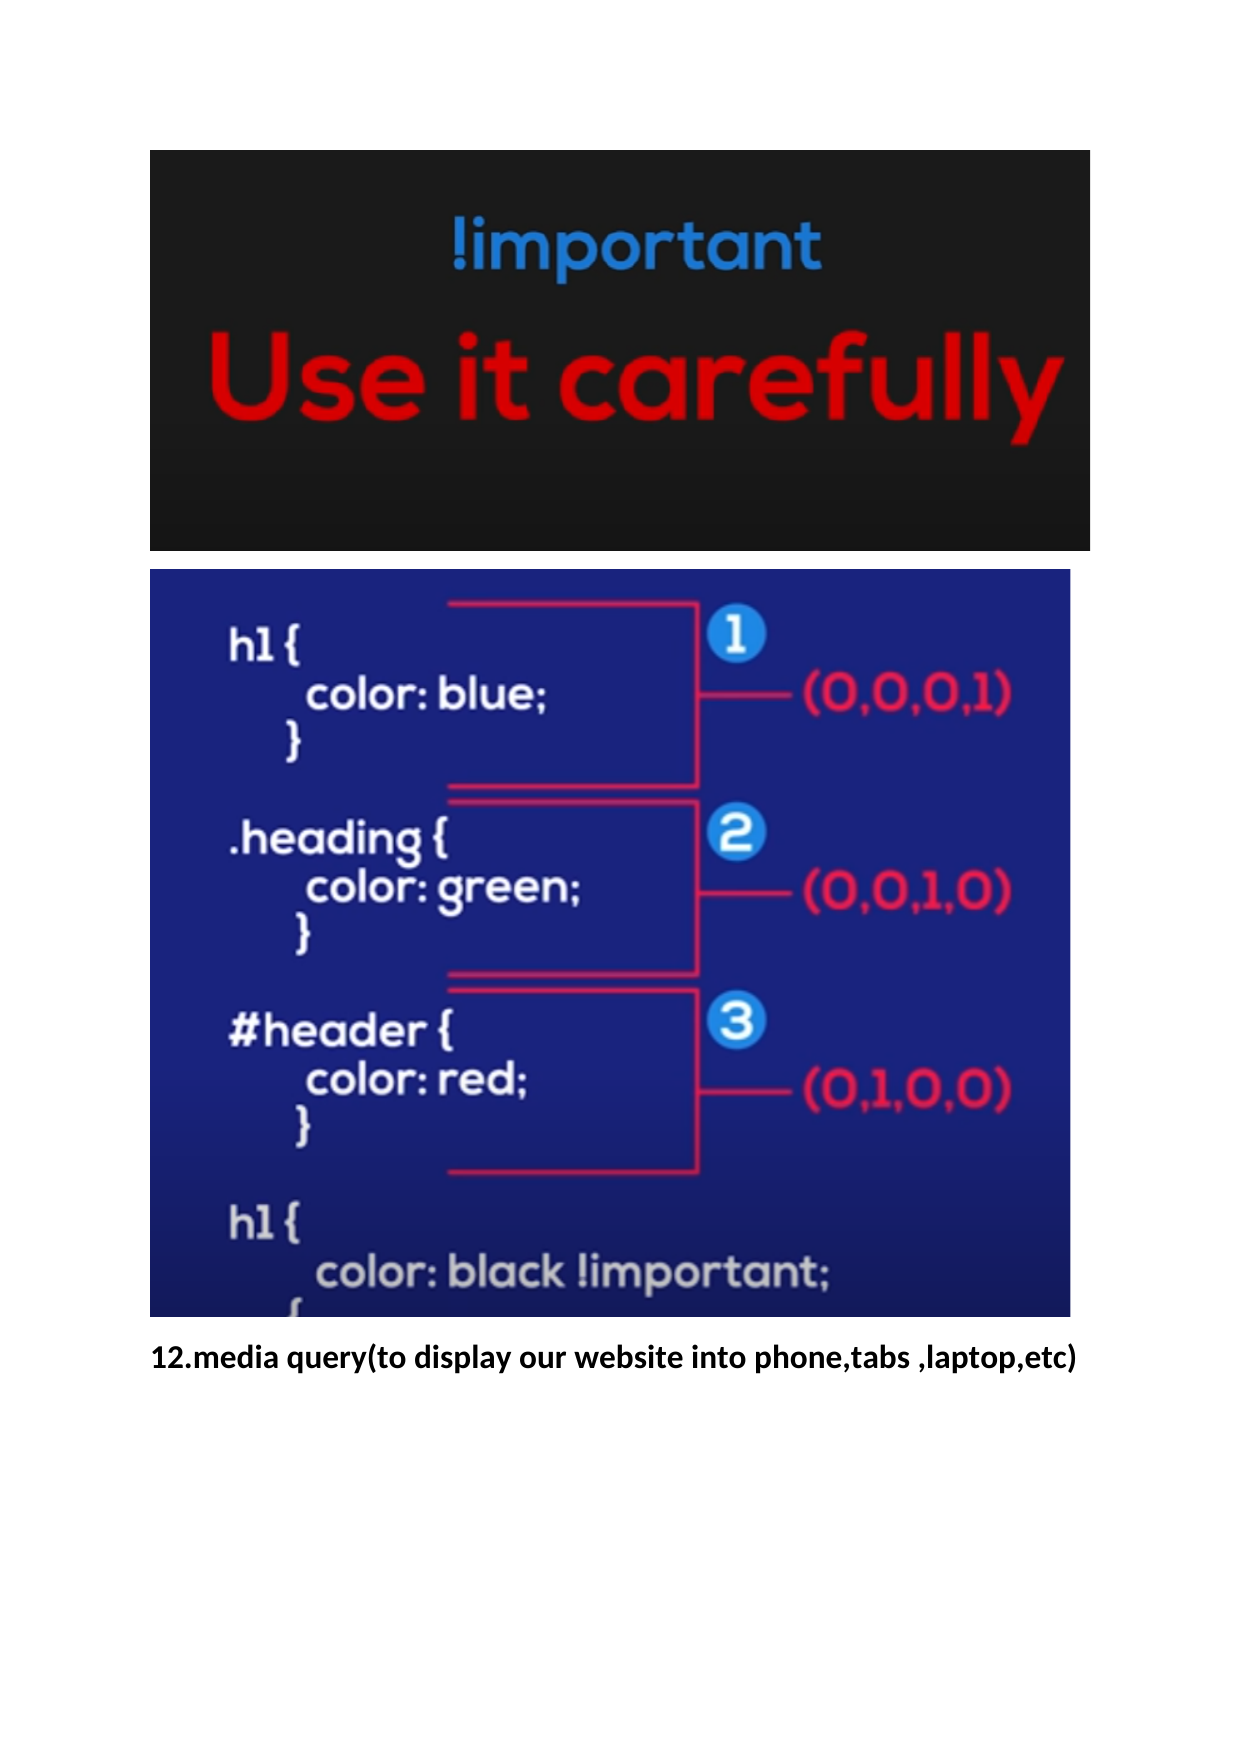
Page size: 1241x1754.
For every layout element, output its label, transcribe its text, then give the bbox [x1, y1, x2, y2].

text 12.media query(to display our website into phone,tabs ,laptop,etc) [150, 1336, 1090, 1407]
picture [150, 569, 1071, 1317]
picture [150, 150, 1091, 551]
